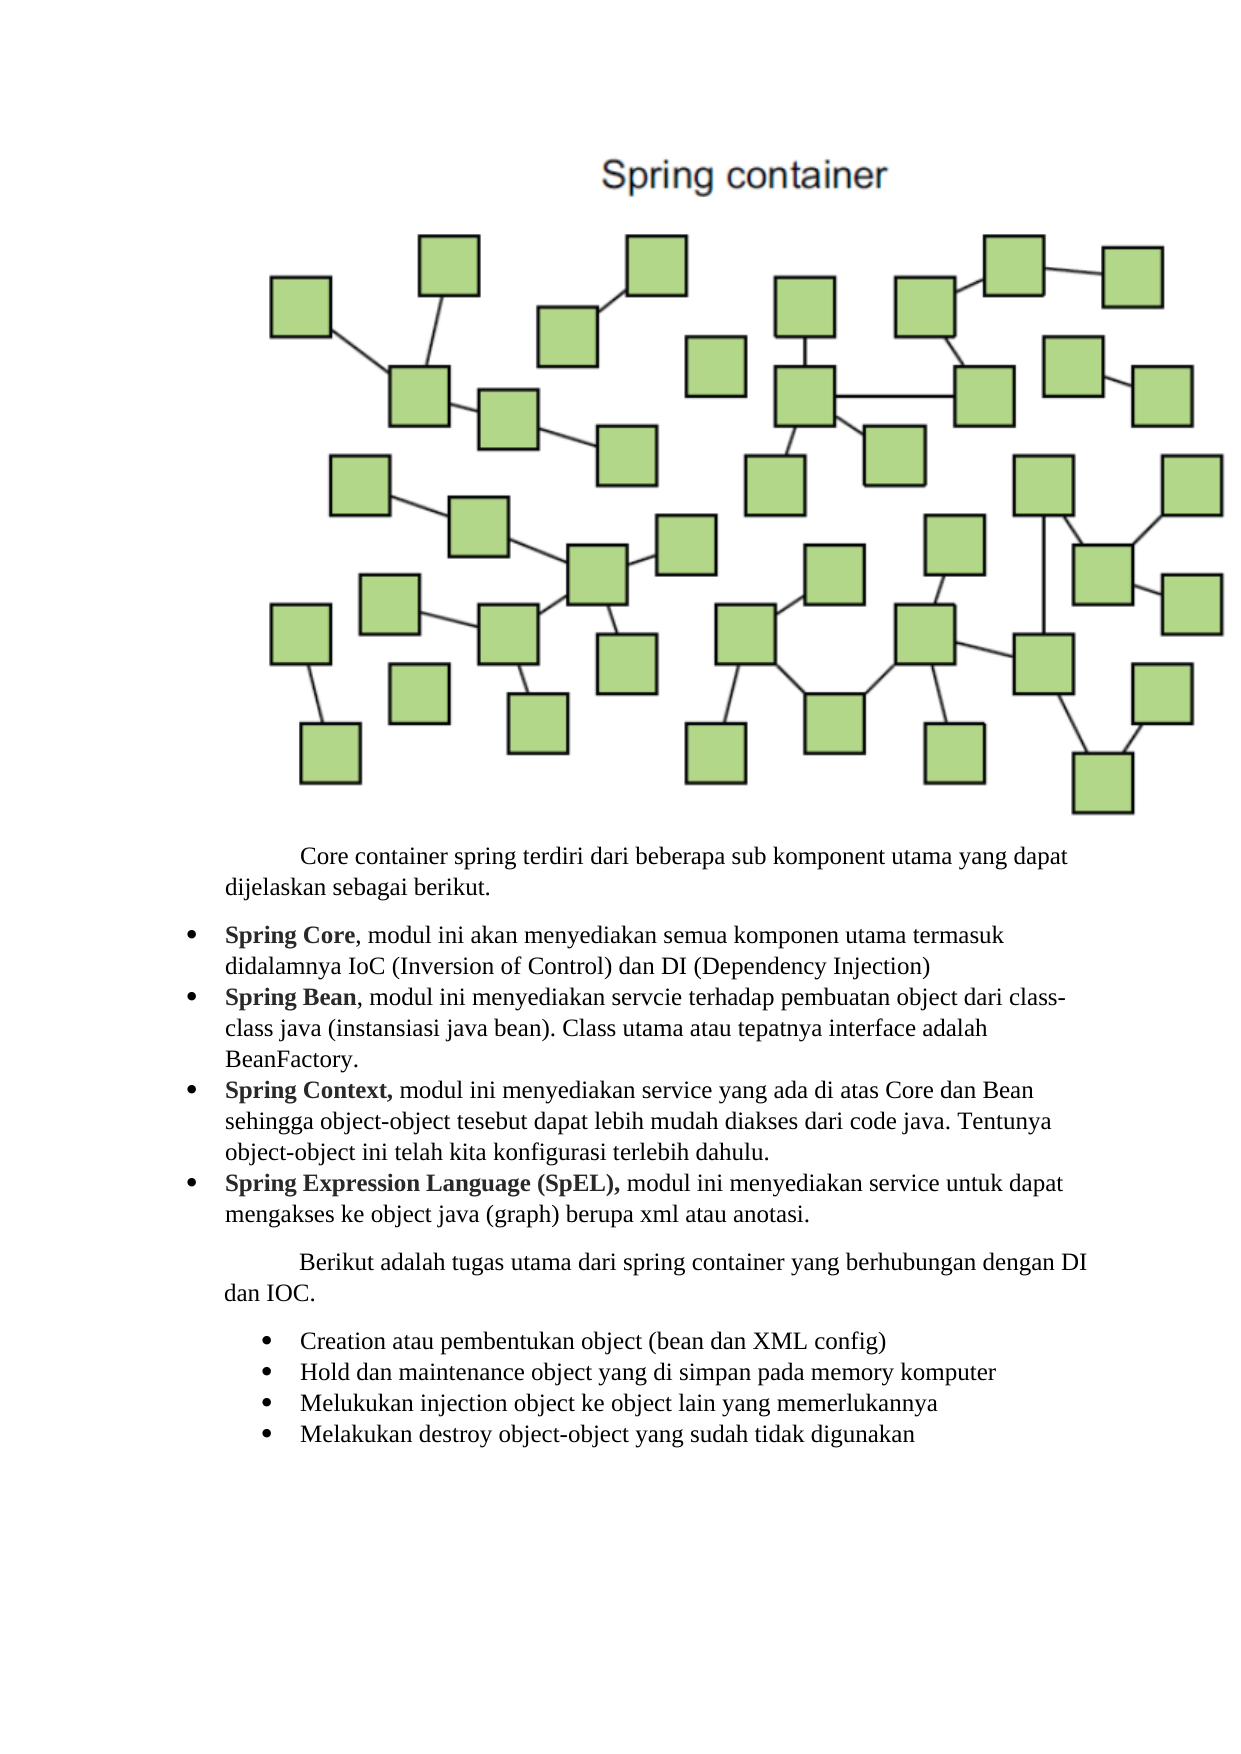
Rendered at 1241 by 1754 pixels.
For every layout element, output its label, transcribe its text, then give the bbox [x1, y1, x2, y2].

list Spring Core, modul ini akan menyediakan semua komponen utama termasuk didalamnya IoC (Inversion of Control) dan DI (Dependency Injection) [187, 920, 1090, 980]
picture [262, 150, 1238, 823]
list Creation atau pembentukan object (bean dan XML config) [262, 1326, 1090, 1354]
list Melukukan injection object ke object lain yang memerlukannya [262, 1388, 1090, 1417]
text Core container spring terdiri dari beberapa sub komponent utama yang dapat dijelaskan sebagai berikut. [225, 841, 1090, 901]
list Spring Bean, modul ini menyediakan servcie terhadap pembuatan object dari class-class java (instansiasi java bean). Class utama atau tepatnya interface adalah BeanFactory. [187, 982, 1090, 1073]
list Hold dan maintenance object yang di simpan pada memory komputer [262, 1357, 1090, 1386]
list Melakukan destroy object-object yang sudah tidak digunakan [262, 1419, 1090, 1448]
list Spring Expression Language (SpEL), modul ini menyediakan service untuk dapat mengakses ke object java (graph) berupa xml atau anotasi. [187, 1168, 1090, 1228]
list Spring Context, modul ini menyediakan service yang ada di atas Core dan Bean sehingga object-object tesebut dapat lebih mudah diakses dari code java. Tentunya object-object ini telah kita konfigurasi terlebih dahulu. [187, 1075, 1090, 1166]
text Berikut adalah tugas utama dari spring container yang berhubungan dengan DI dan IOC. [224, 1247, 1090, 1307]
